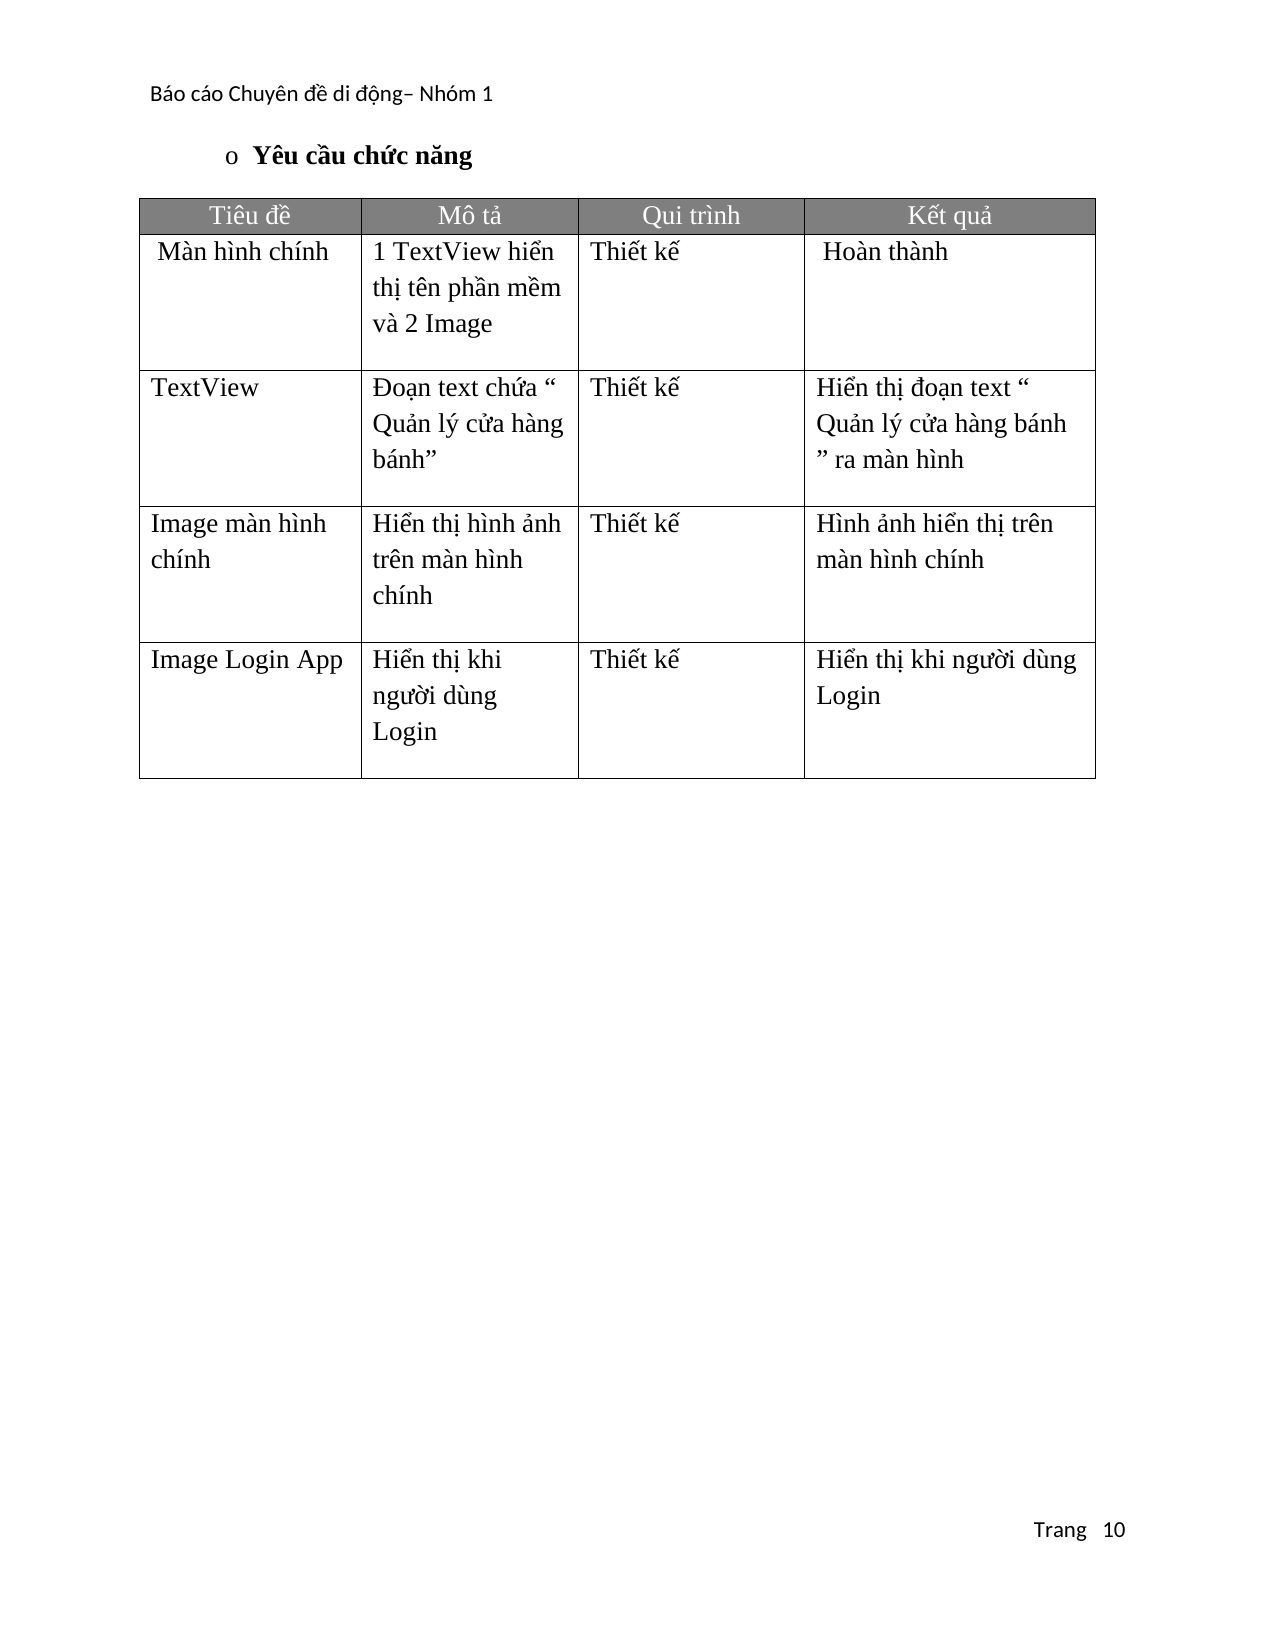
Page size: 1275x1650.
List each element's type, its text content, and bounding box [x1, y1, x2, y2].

table_cell Thiết kế [579, 643, 804, 778]
table_cell Thiết kế [579, 507, 804, 642]
table_cell Hiển thị khi người dùng Login [805, 643, 1095, 778]
table_cell Đoạn text chứa “ Quản lý cửa hàng bánh” [362, 371, 578, 506]
table_cell 1 TextView hiển thị tên phần mềm và 2 Image [362, 235, 578, 370]
table_cell Màn hình chính [140, 235, 361, 370]
table_cell Hoàn thành [805, 235, 1095, 370]
table_cell Image Login App [140, 643, 361, 778]
table_cell Thiết kế [579, 235, 804, 370]
table_header Qui trình [579, 199, 804, 234]
table_header Mô tả [362, 199, 578, 234]
table_header Kết quả [805, 199, 1095, 234]
text o Yêu cầu chức năng [225, 139, 1127, 170]
table_cell Image màn hình chính [140, 507, 361, 642]
table_cell Hiển thị đoạn text “ Quản lý cửa hàng bánh ” ra màn hình [805, 371, 1095, 506]
table_cell Thiết kế [579, 371, 804, 506]
table_cell Hiển thị hình ảnh trên màn hình chính [362, 507, 578, 642]
table_cell Hiển thị khi người dùng Login [362, 643, 578, 778]
table_cell TextView [140, 371, 361, 506]
table_header Tiêu đề [140, 199, 361, 234]
table_cell Hình ảnh hiển thị trên màn hình chính [805, 507, 1095, 642]
